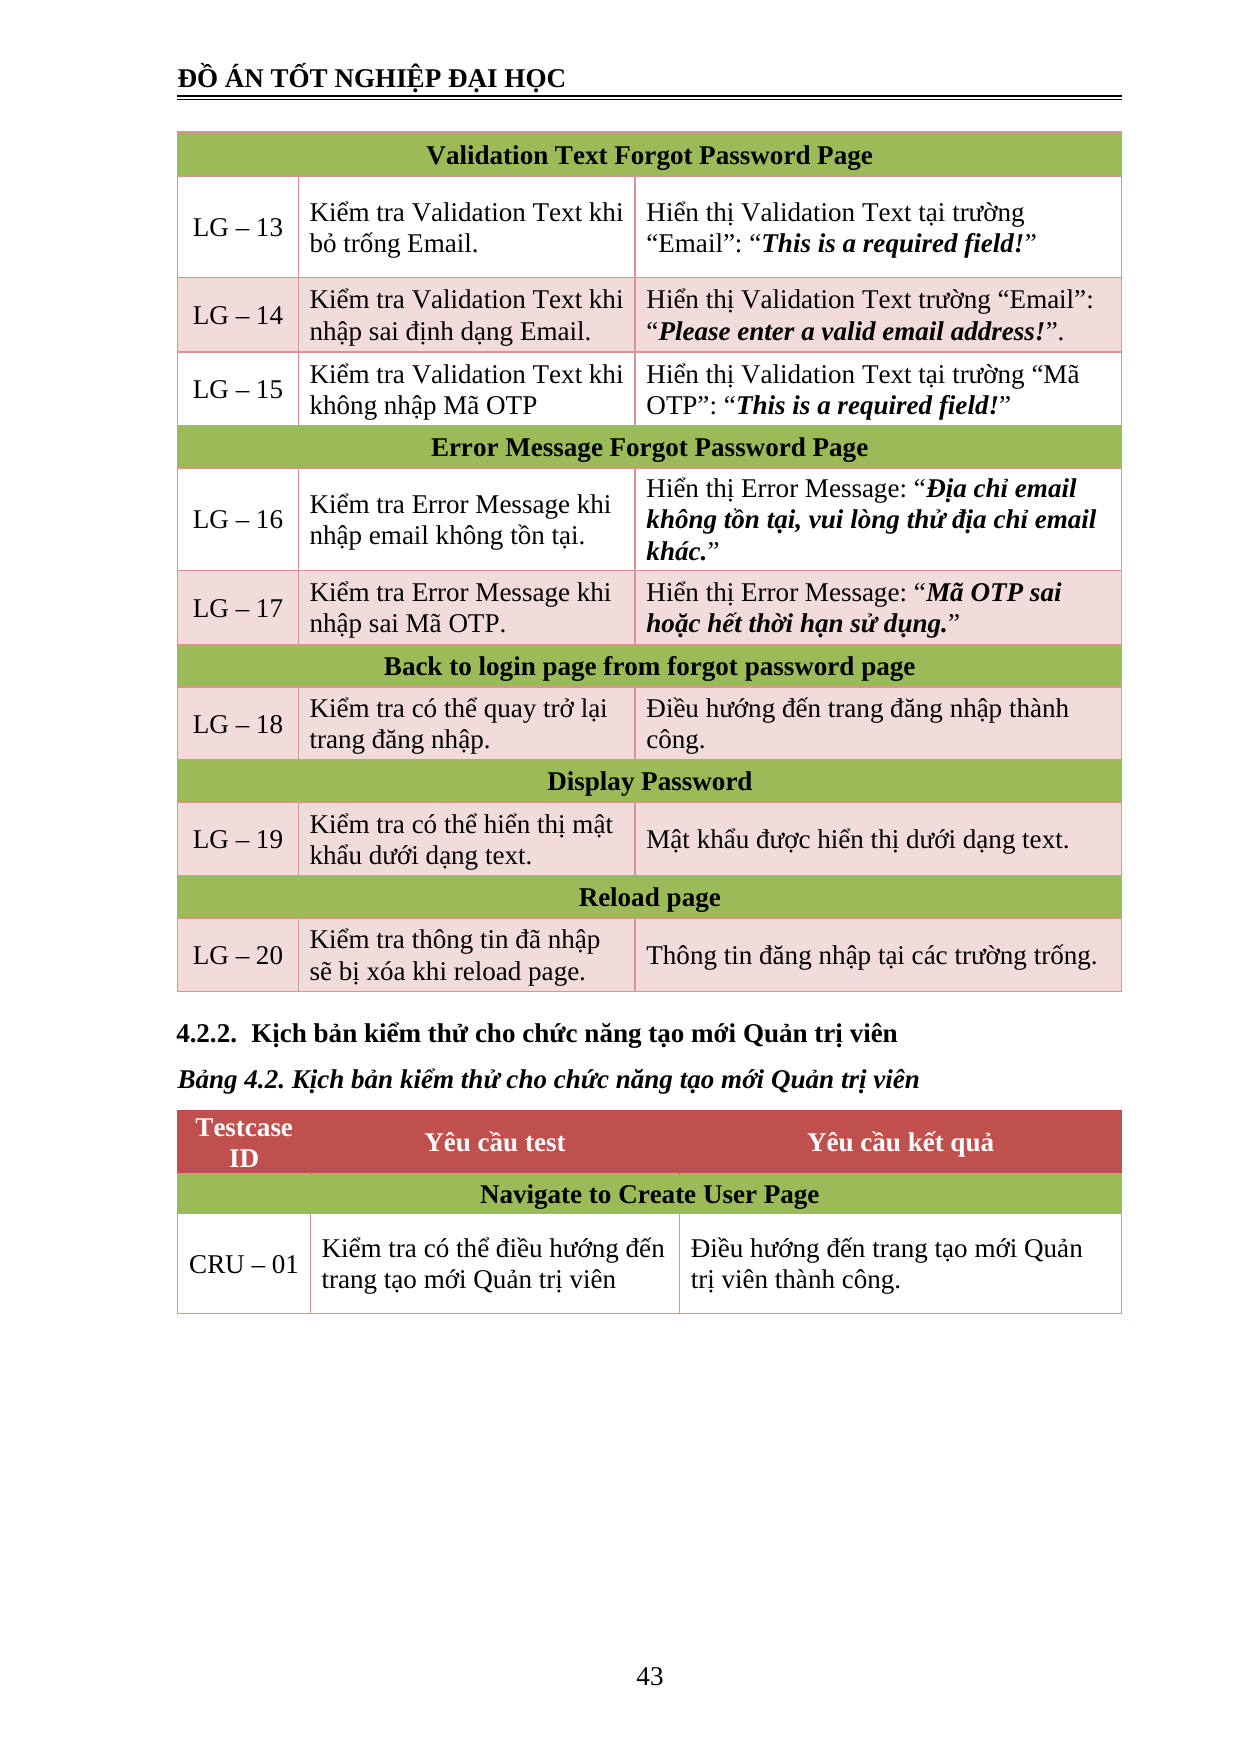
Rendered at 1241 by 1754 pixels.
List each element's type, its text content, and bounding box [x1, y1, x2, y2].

text Bảng 4.2. Kịch bản kiểm thử cho chức năng tạo mới Quản trị viên [177, 1063, 1122, 1094]
table_cell Kiểm tra thông tin đã nhập sẽ bị xóa khi reload page. [299, 919, 634, 991]
table_cell Kiểm tra có thể quay trở lại trang đăng nhập. [299, 688, 634, 759]
table_cell LG – 13 [178, 177, 298, 277]
table_cell Kiểm tra Validation Text khi nhập sai định dạng Email. [299, 278, 634, 351]
table_header Yêu cầu kết quả [680, 1111, 1121, 1173]
table_cell LG – 16 [178, 469, 298, 570]
table_cell LG – 19 [178, 803, 298, 875]
table_cell CRU – 01 [178, 1214, 310, 1313]
table_header Yêu cầu test [311, 1111, 679, 1173]
table_header Testcase ID [178, 1111, 310, 1173]
table_cell LG – 14 [178, 278, 298, 351]
table_cell Hiển thị Validation Text tại trường “Email”: “This is a required field!” [636, 177, 1121, 277]
table_cell LG – 20 [178, 919, 298, 991]
table_cell LG – 18 [178, 688, 298, 759]
table_cell Kiểm tra có thể điều hướng đến trang tạo mới Quản trị viên [311, 1214, 679, 1313]
table_cell Navigate to Create User Page [178, 1174, 1121, 1213]
table_cell Reload page [178, 876, 1121, 918]
subtitle Kịch bản kiểm thử cho chức năng tạo mới Quản trị viên [176, 1017, 1122, 1048]
table_cell Error Message Forgot Password Page [178, 426, 1121, 468]
table_cell Mật khẩu được hiển thị dưới dạng text. [636, 803, 1121, 875]
table_cell Điều hướng đến trang đăng nhập thành công. [636, 688, 1121, 759]
table_cell Kiểm tra Error Message khi nhập email không tồn tại. [299, 469, 634, 570]
table_cell LG – 17 [178, 571, 298, 644]
table_cell Điều hướng đến trang tạo mới Quản trị viên thành công. [680, 1214, 1121, 1313]
table_cell Kiểm tra Validation Text khi bỏ trống Email. [299, 177, 634, 277]
table_cell Thông tin đăng nhập tại các trường trống. [636, 919, 1121, 991]
table_cell Kiểm tra có thể hiển thị mật khẩu dưới dạng text. [299, 803, 634, 875]
table_cell Validation Text Forgot Password Page [178, 133, 1121, 176]
table_cell Back to login page from forgot password page [178, 645, 1121, 686]
table_cell Hiển thị Error Message: “Mã OTP sai hoặc hết thời hạn sử dụng.” [636, 571, 1121, 644]
table_cell LG – 15 [178, 353, 298, 425]
table_cell Kiểm tra Error Message khi nhập sai Mã OTP. [299, 571, 634, 644]
table_cell Hiển thị Error Message: “Địa chỉ email không tồn tại, vui lòng thử địa chỉ email khác.” [636, 469, 1121, 570]
table_cell Hiển thị Validation Text trường “Email”: “Please enter a valid email address!”. [636, 278, 1121, 351]
table_cell Kiểm tra Validation Text khi không nhập Mã OTP [299, 353, 634, 425]
table_cell Display Password [178, 760, 1121, 802]
table_cell Hiển thị Validation Text tại trường “Mã OTP”: “This is a required field!” [636, 353, 1121, 425]
